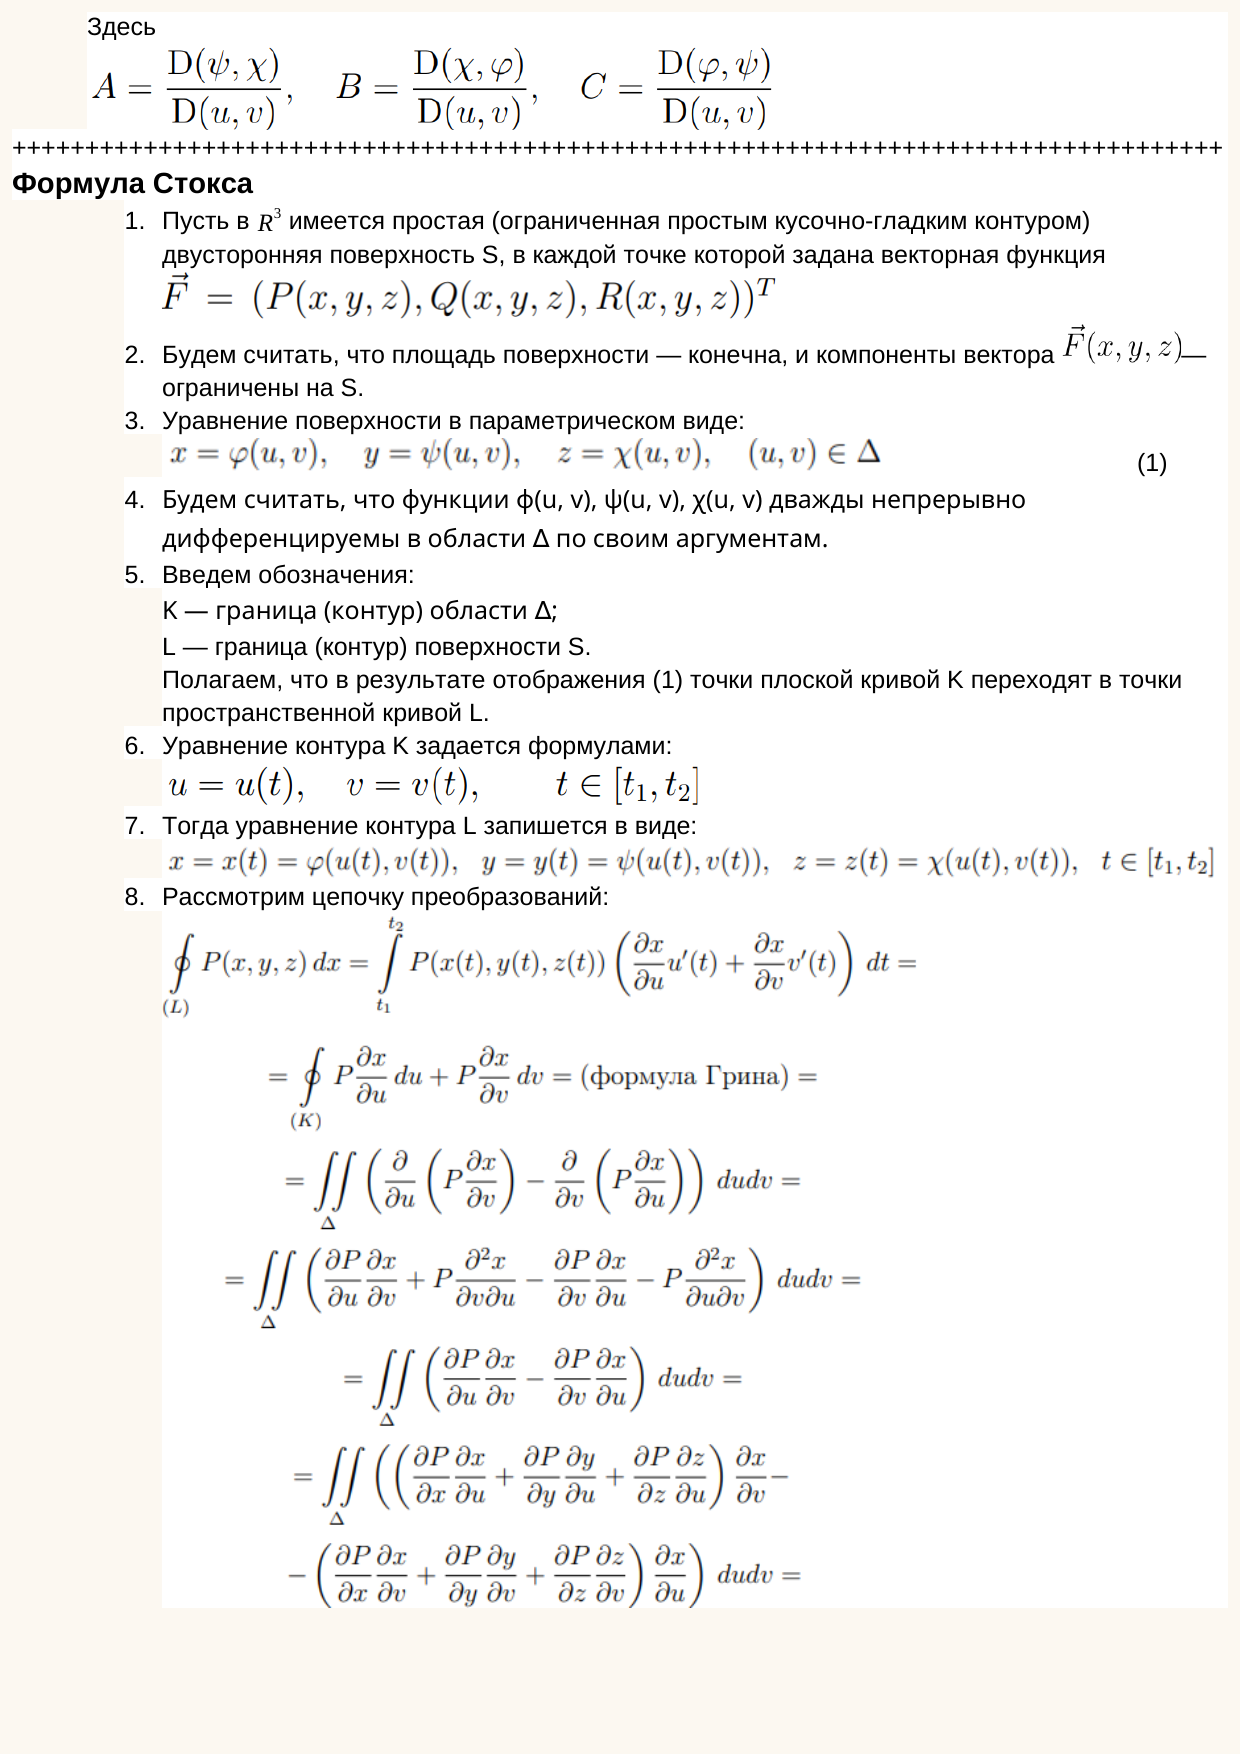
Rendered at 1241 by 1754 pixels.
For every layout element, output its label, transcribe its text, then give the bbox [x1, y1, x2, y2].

list Пусть в имеется простая (ограниченная простым кусочно-гладким контуром) двусторонняя поверхность S, в каждой точке которой задана векторная функция [124, 205, 1228, 320]
picture [161, 272, 776, 320]
list Введем обозначения: [124, 559, 1228, 588]
picture [161, 843, 1214, 878]
picture [161, 438, 881, 472]
list Рассмотрим цепочку преобразований: [124, 882, 1228, 911]
list Уравнение контура K задается формулами: [124, 731, 1228, 759]
picture [161, 914, 917, 1608]
list Тогда уравнение контура L запишется в виде: [124, 811, 1228, 839]
list Будем считать, что функции ϕ(u, v), ψ(u, v), χ(u, v) дважды непрерывно дифференцируемы в области ∆ по своим аргументам. [124, 481, 1228, 554]
picture [86, 44, 772, 130]
picture [161, 763, 698, 807]
text L — граница (контур) поверхности S. [162, 632, 1228, 661]
text Формула Стокса [12, 166, 1228, 200]
text +++++++++++++++++++++++++++++++++++++++++++++++++++++++++++++++++++++++++++++++++++ [12, 133, 1228, 162]
picture [1062, 323, 1182, 364]
list Будем считать, что площадь поверхности — конечна, и компоненты вектора — ограничены на S. [124, 324, 1228, 402]
text K — граница (контур) области ∆; [162, 593, 1228, 627]
text Полагаем, что в результате отображения (1) точки плоской кривой K переходят в точки пространственной кривой L. [162, 665, 1228, 727]
text Здесь [87, 12, 1228, 41]
list Уравнение поверхности в параметрическом виде: [124, 406, 1228, 434]
